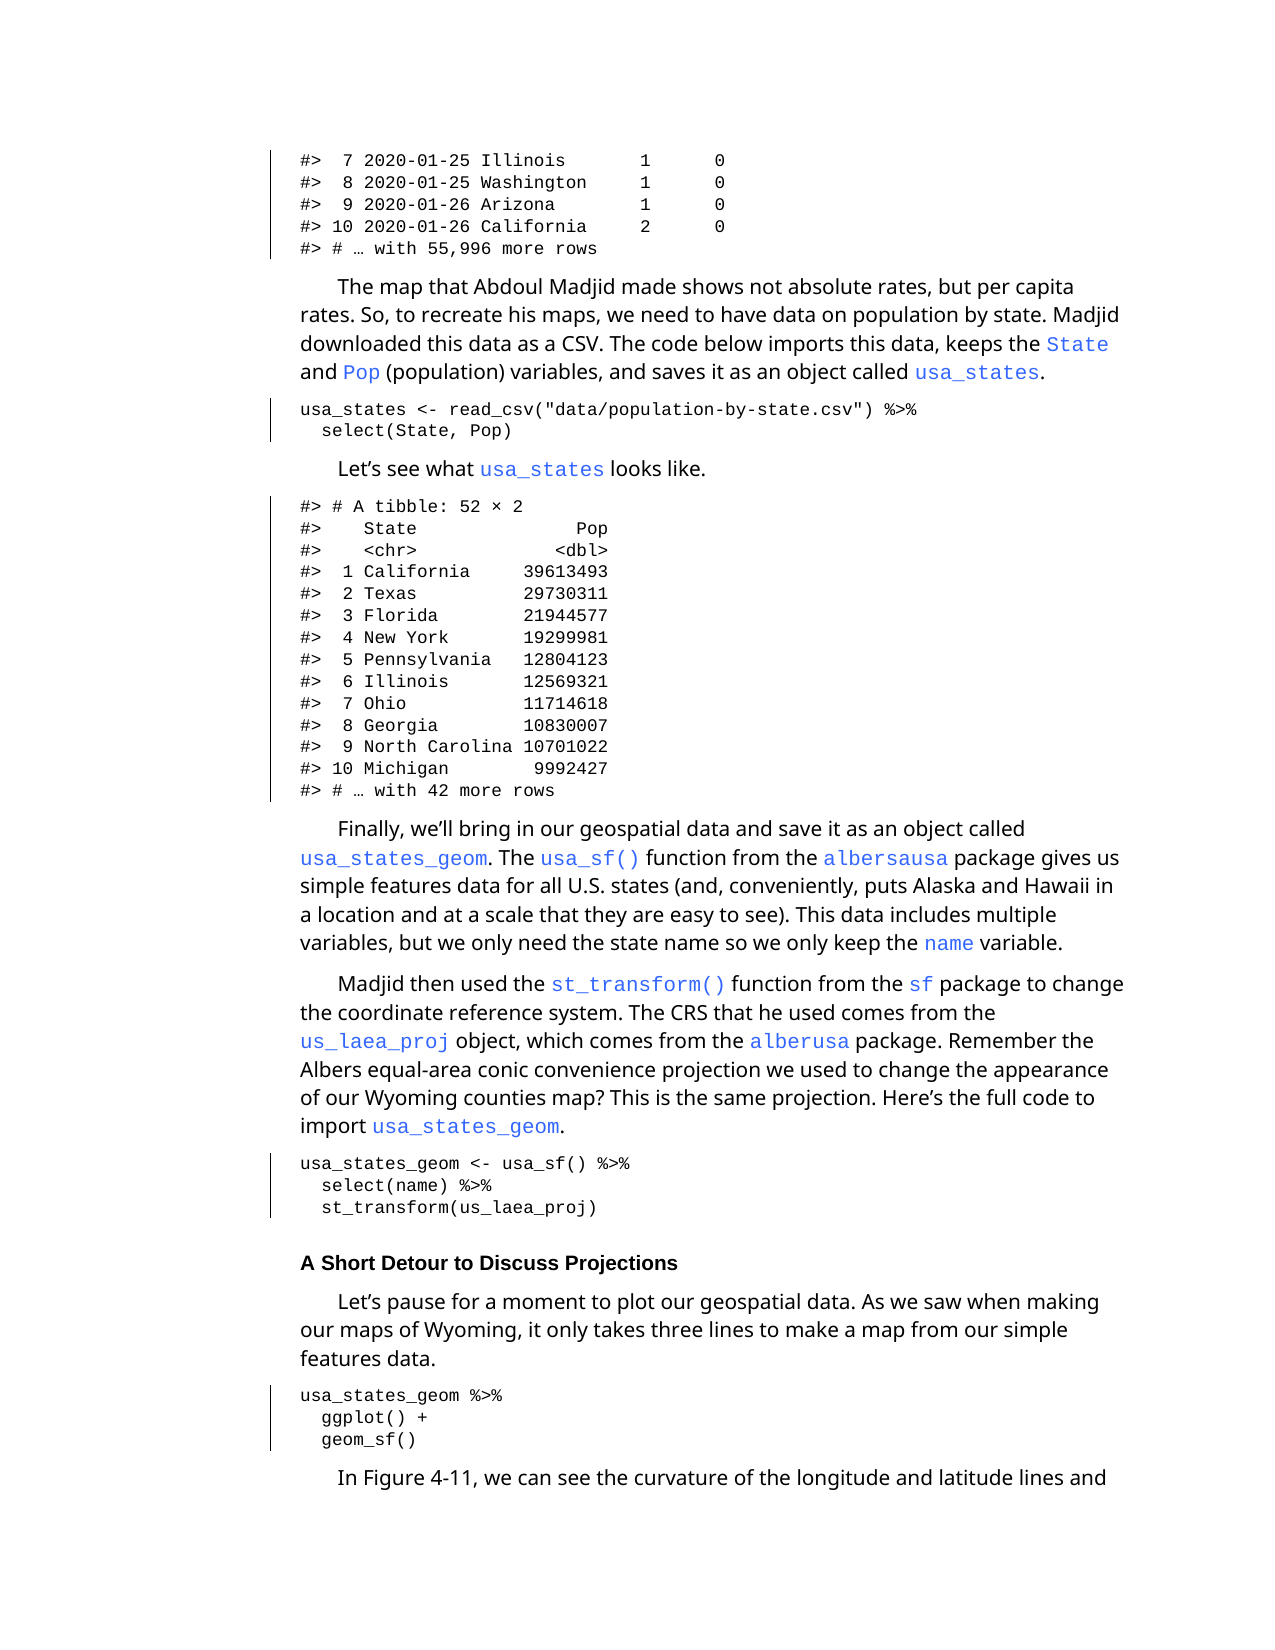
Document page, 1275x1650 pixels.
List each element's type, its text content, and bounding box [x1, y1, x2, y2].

text ggplot() + [271, 1407, 1125, 1429]
text #> 4 New York 19299981 [271, 627, 1125, 649]
text #> 3 Florida 21944577 [271, 605, 1125, 627]
text #> 5 Pennsylvania 12804123 [271, 649, 1125, 671]
text geom_sf() [271, 1429, 1125, 1451]
text #> 9 North Carolina 10701022 [271, 736, 1125, 758]
text select(State, Pop) [271, 420, 1125, 442]
text usa_states <- read_csv("data/population-by-state.csv") %>% [271, 398, 1125, 420]
text Let’s pause for a moment to plot our geospatial data. As we saw when making our maps of Wyoming, it only takes three lines to make a map from our simple features data. [300, 1287, 1125, 1372]
text #> 6 Illinois 12569321 [271, 671, 1125, 692]
text #> # A tibble: 52 × 2 [271, 496, 1125, 517]
text #> 8 2020-01-25 Washington 1 0 [271, 172, 1125, 194]
text Madjid then used the st_transform() function from the sf package to change the coordinate reference system. The CRS that he used comes from the us_laea_proj object, which comes from the alberusa package. Remember the Albers equal-area conic convenience projection we used to change the appearance of our Wyoming counties map? This is the same projection. Here’s the full code to import usa_states_geom. [300, 969, 1125, 1140]
text #> 7 2020-01-25 Illinois 1 0 [271, 150, 1125, 172]
text #> # … with 55,996 more rows [271, 237, 1125, 259]
text usa_states_geom <- usa_sf() %>% [271, 1153, 1125, 1174]
text Finally, we’ll bring in our geospatial data and save it as an object called usa_states_geom. The usa_sf() function from the albersausa package gives us simple features data for all U.S. states (and, conveniently, puts Alaska and Hawaii in a location and at a scale that they are easy to see). This data includes multiple variables, but we only need the state name so we only keep the name variable. [300, 814, 1125, 957]
text #> 1 California 39613493 [271, 561, 1125, 583]
text usa_states_geom %>% [271, 1385, 1125, 1407]
text #> 10 2020-01-26 California 2 0 [271, 216, 1125, 237]
text #> 10 Michigan 9992427 [271, 758, 1125, 780]
text #> <chr> <dbl> [271, 539, 1125, 561]
text #> # … with 42 more rows [271, 780, 1125, 802]
text #> 7 Ohio 11714618 [271, 692, 1125, 714]
text #> 2 Texas 29730311 [271, 583, 1125, 605]
text A Short Detour to Discuss Projections [300, 1243, 1125, 1274]
text #> 8 Georgia 10830007 [271, 714, 1125, 736]
text #> 9 2020-01-26 Arizona 1 0 [271, 194, 1125, 216]
text The map that Abdoul Madjid made shows not absolute rates, but per capita rates. So, to recreate his maps, we need to have data on population by state. Madjid downloaded this data as a CSV. The code below imports this data, keeps the State and Pop (population) variables, and saves it as an object called usa_states. [300, 272, 1125, 386]
text select(name) %>% [271, 1174, 1125, 1196]
text st_transform(us_laea_proj) [271, 1196, 1125, 1218]
text Let’s see what usa_states looks like. [300, 454, 1125, 483]
text #> State Pop [271, 517, 1125, 539]
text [300, 1463, 1125, 1491]
